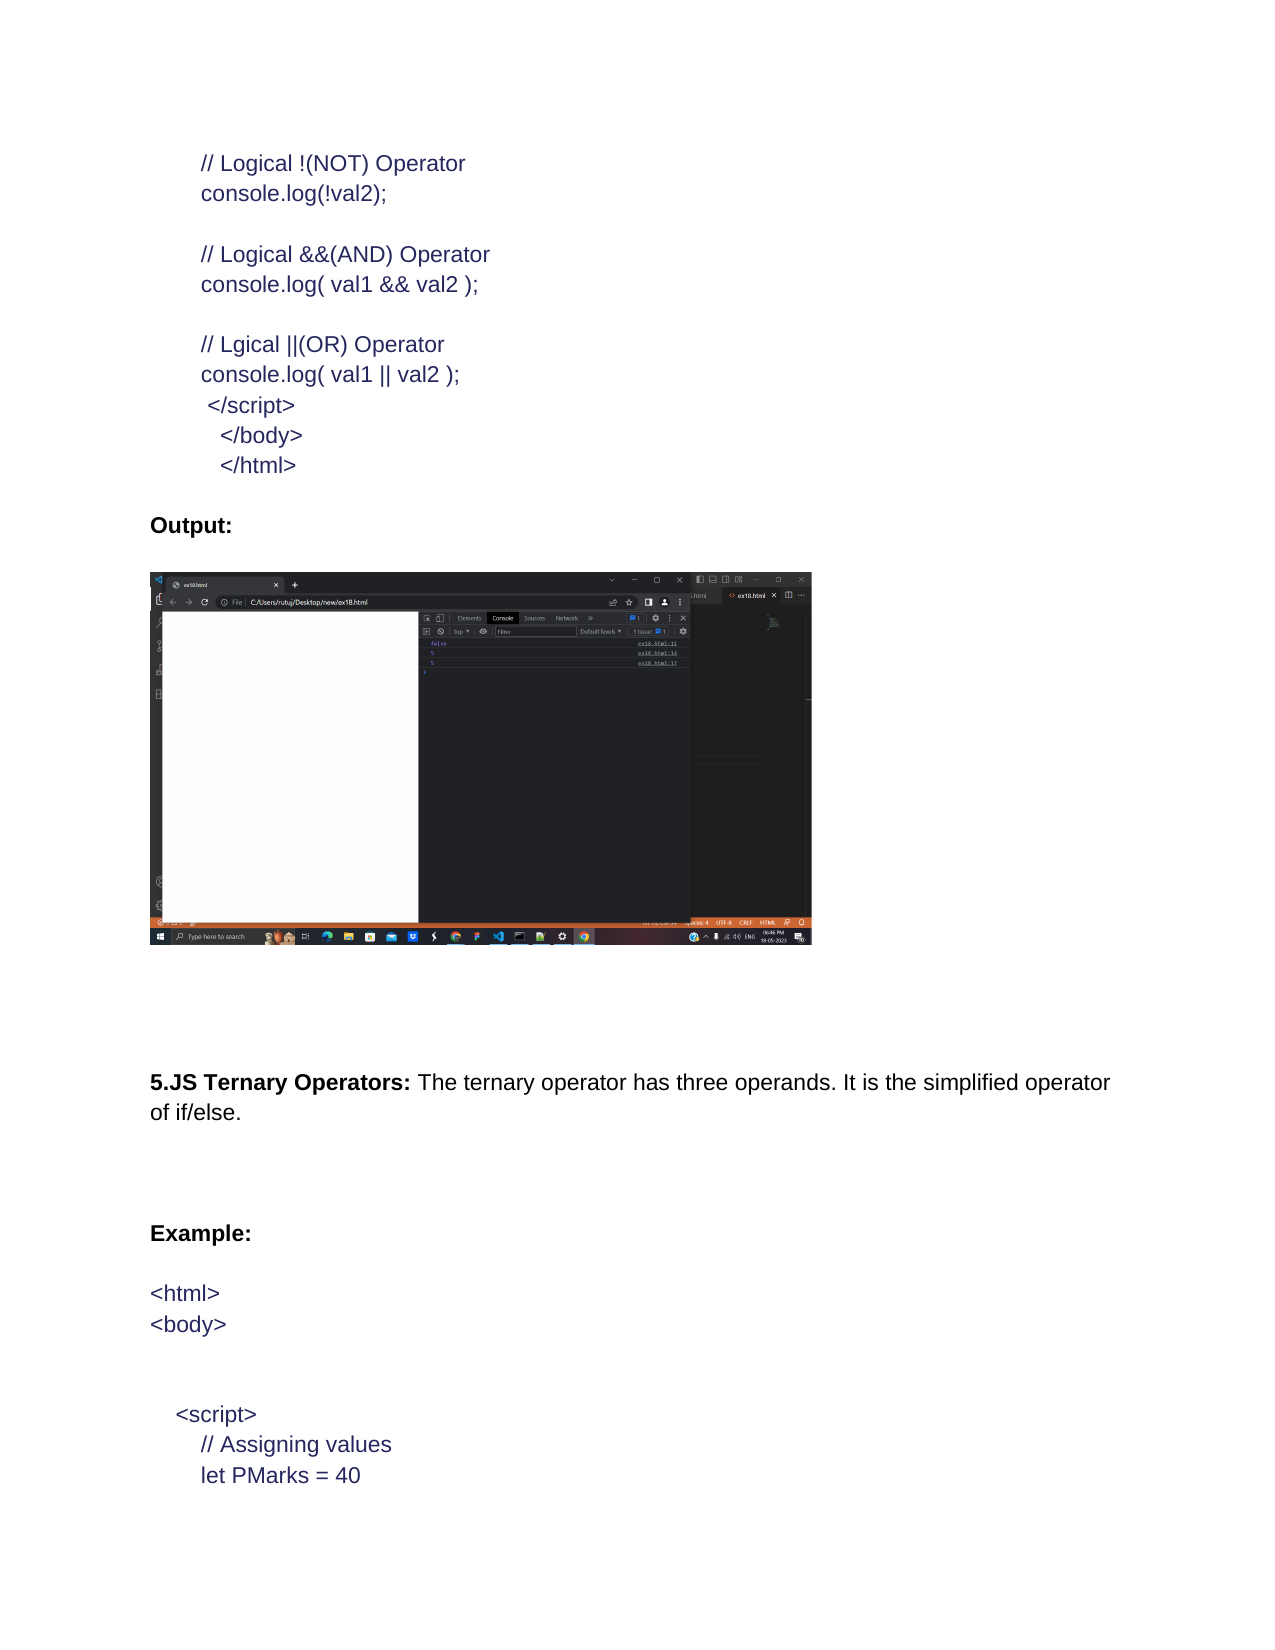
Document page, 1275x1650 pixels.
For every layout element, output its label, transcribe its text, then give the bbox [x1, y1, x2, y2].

text let PMarks = 40 [150, 1462, 1125, 1488]
text console.log( val1 || val2 ); [150, 361, 1125, 388]
text <html> [150, 1280, 1125, 1307]
text <script> [150, 1401, 1125, 1427]
text Output: [150, 512, 1125, 539]
picture [150, 572, 812, 945]
text 5.JS Ternary Operators: The ternary operator has three operands. It is the simplified operator of if/else. [150, 1069, 1125, 1125]
text <body> [150, 1311, 1125, 1337]
text </body> [150, 422, 1125, 448]
text // Logical !(NOT) Operator [150, 150, 1125, 176]
text </script> [150, 392, 1125, 418]
text // Logical &&(AND) Operator [150, 241, 1125, 267]
text </html> [150, 452, 1125, 478]
text console.log( val1 && val2 ); [150, 271, 1125, 297]
text console.log(!val2); [150, 180, 1125, 207]
text // Lgical ||(OR) Operator [150, 331, 1125, 358]
text // Assigning values [150, 1431, 1125, 1458]
text Example: [150, 1220, 1125, 1246]
